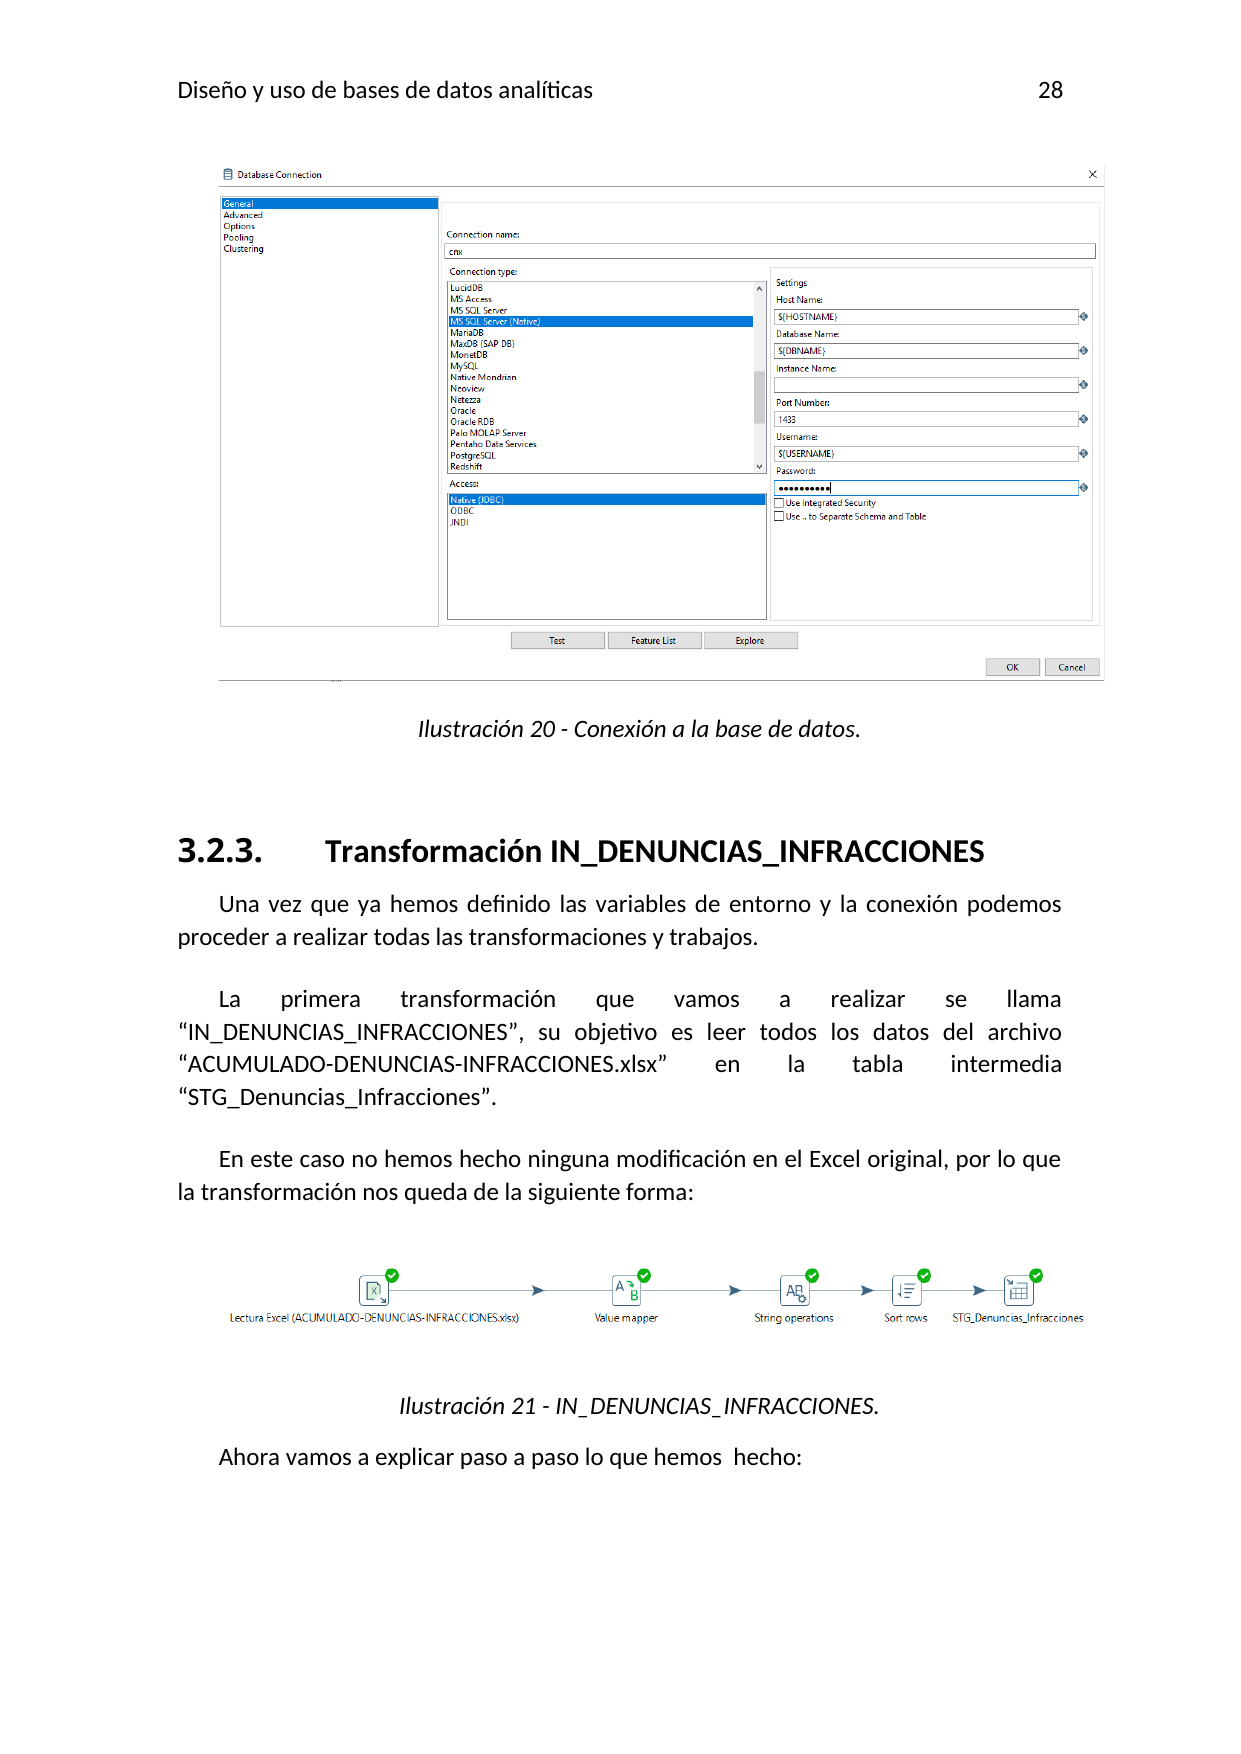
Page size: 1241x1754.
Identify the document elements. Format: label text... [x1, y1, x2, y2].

picture [218, 165, 1105, 682]
subtitle Transformación IN_DENUNCIAS_INFRACCIONES [177, 826, 1063, 872]
text Ahora vamos a explicar paso a paso lo que hemos hecho: [177, 1441, 1063, 1472]
text Ilustración 21 - IN_DENUNCIAS_INFRACCIONES. [177, 1390, 1063, 1421]
picture [218, 1238, 1105, 1359]
text La primera transformación que vamos a realizar se llama “IN_DENUNCIAS_INFRACCIONES”, su objetivo es leer todos los datos del archivo “ACUMULADO-DENUNCIAS-INFRACCIONES.xlsx” en la tabla intermedia “STG_Denuncias_Infracciones”. [177, 983, 1063, 1112]
text En este caso no hemos hecho ninguna modificación en el Excel original, por lo que la transformación nos queda de la siguiente forma: [177, 1144, 1063, 1207]
text Una vez que ya hemos definido las variables de entorno y la conexión podemos proceder a realizar todas las transformaciones y trabajos. [177, 888, 1063, 951]
text Ilustración 20 - Conexión a la base de datos. [177, 713, 1063, 743]
